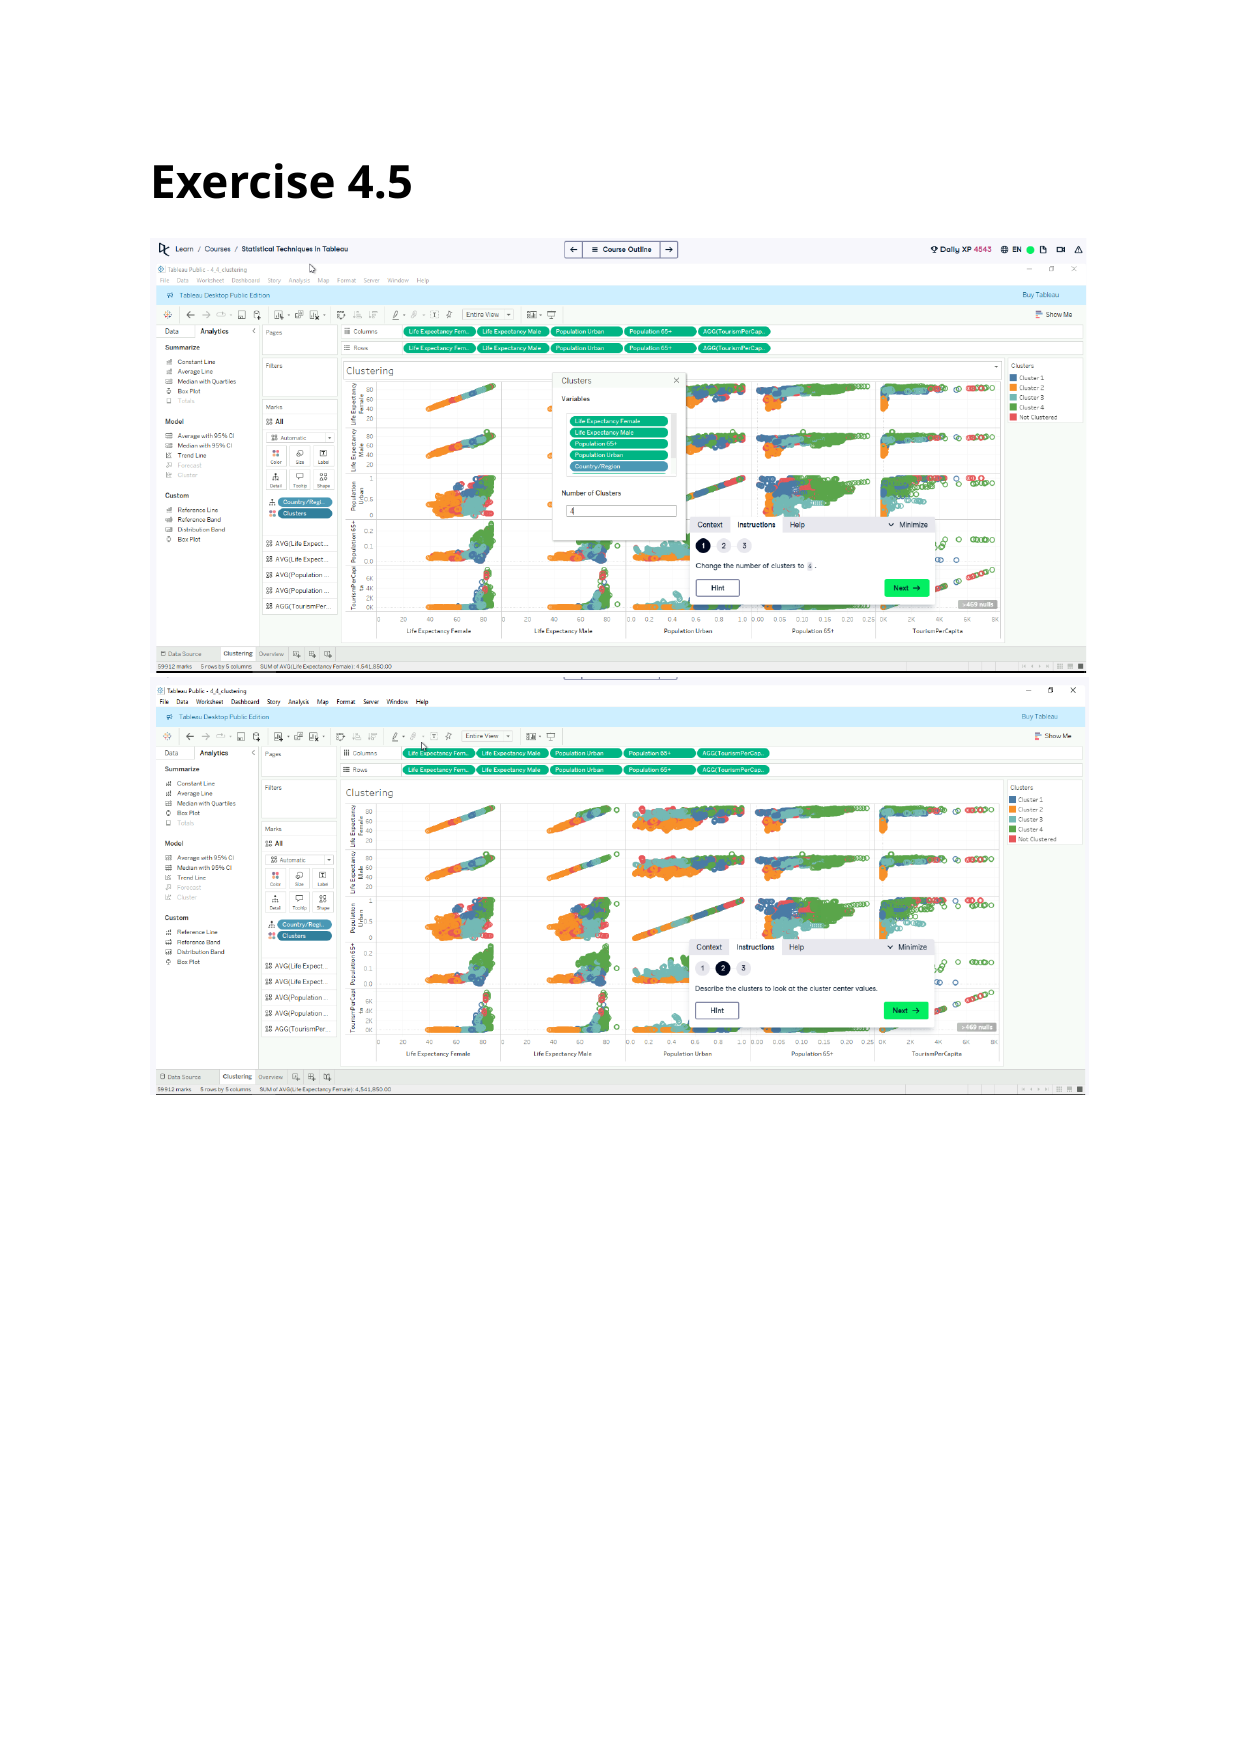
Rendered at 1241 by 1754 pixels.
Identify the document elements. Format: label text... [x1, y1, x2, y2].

picture [150, 238, 1087, 673]
text Exercise 4.5 [150, 150, 1090, 212]
picture [150, 677, 1089, 1095]
